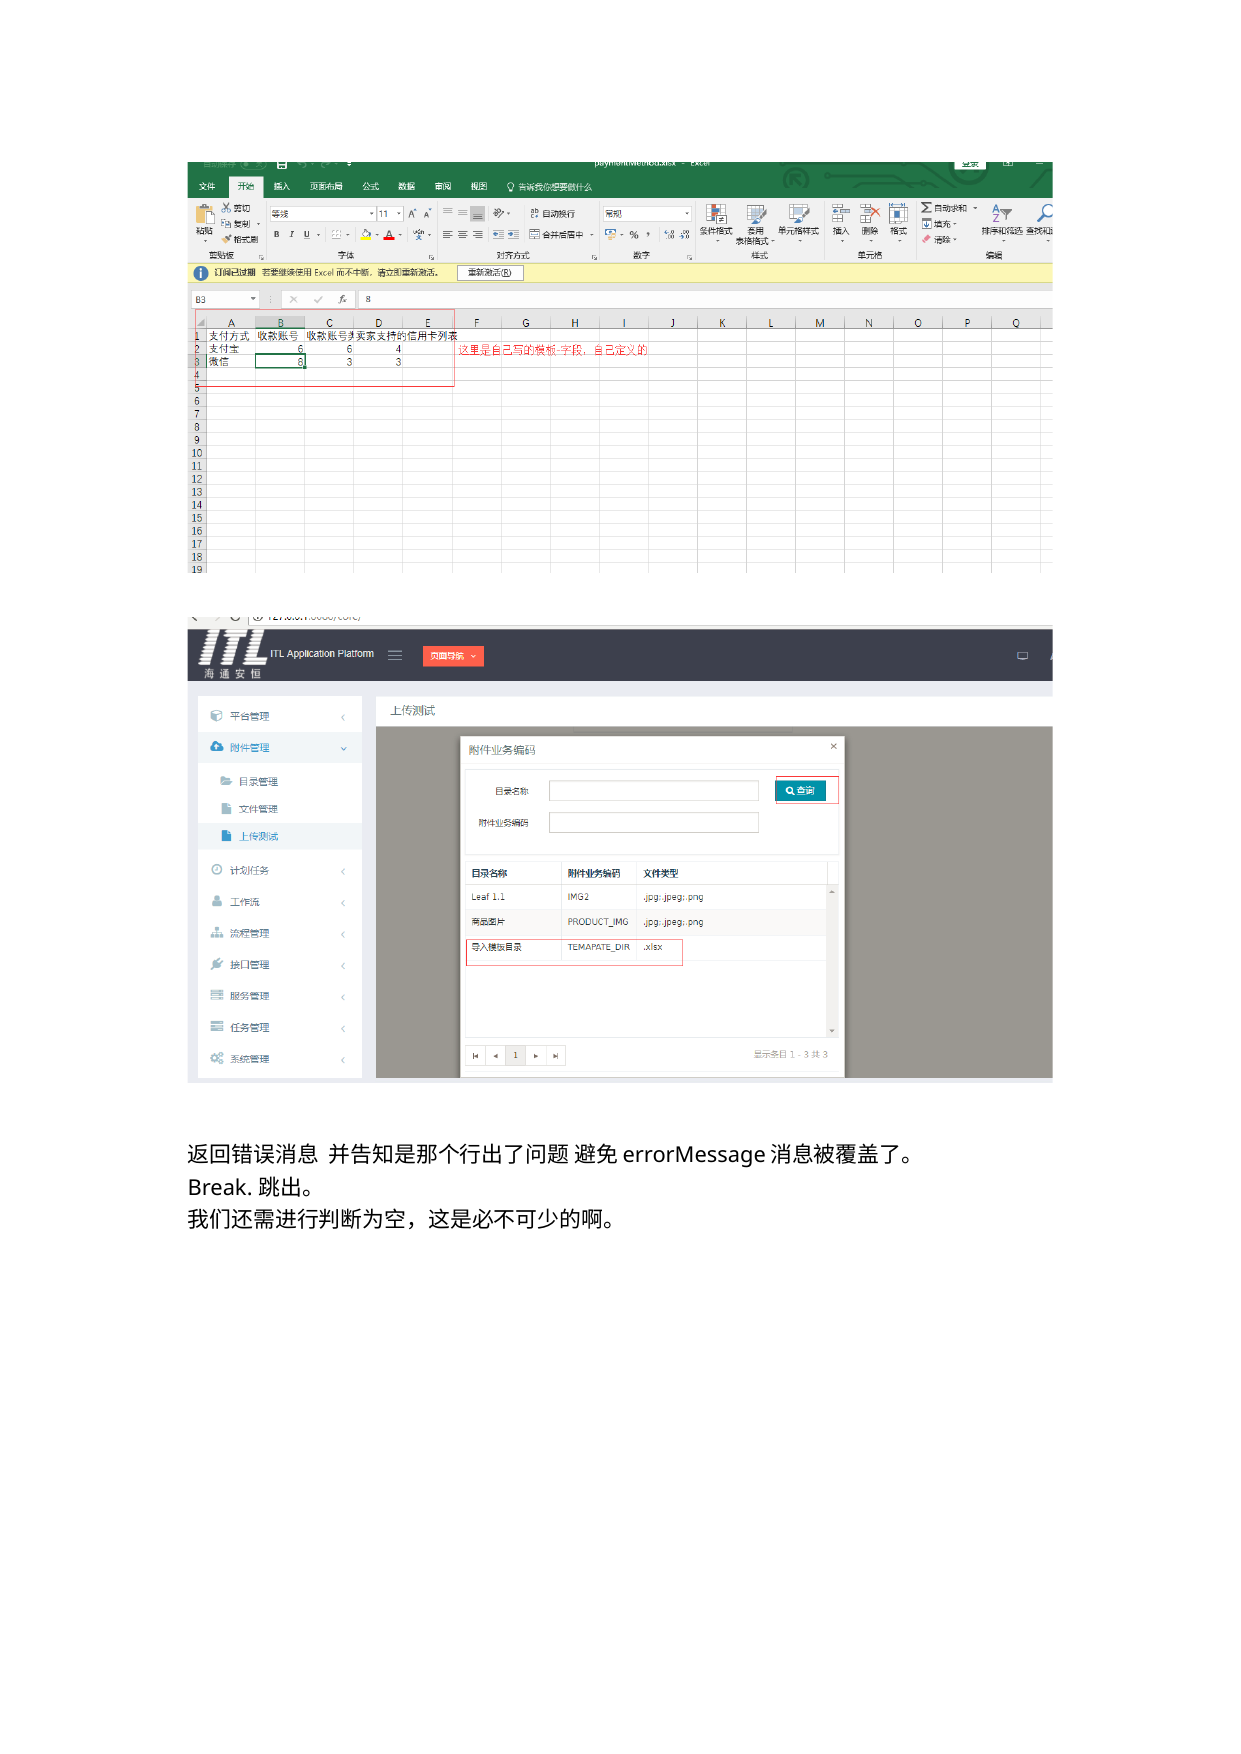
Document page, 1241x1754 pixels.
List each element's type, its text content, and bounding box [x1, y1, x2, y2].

picture [187, 162, 1053, 573]
text 我们还需进行判断为空，这是必不可少的啊。 [187, 1202, 1053, 1234]
text 返回错误消息 并告知是那个行出了问题 避免errorMessage消息被覆盖了。 [187, 1137, 1053, 1169]
picture [187, 617, 1053, 1083]
text Break. 跳出。 [187, 1169, 1053, 1202]
